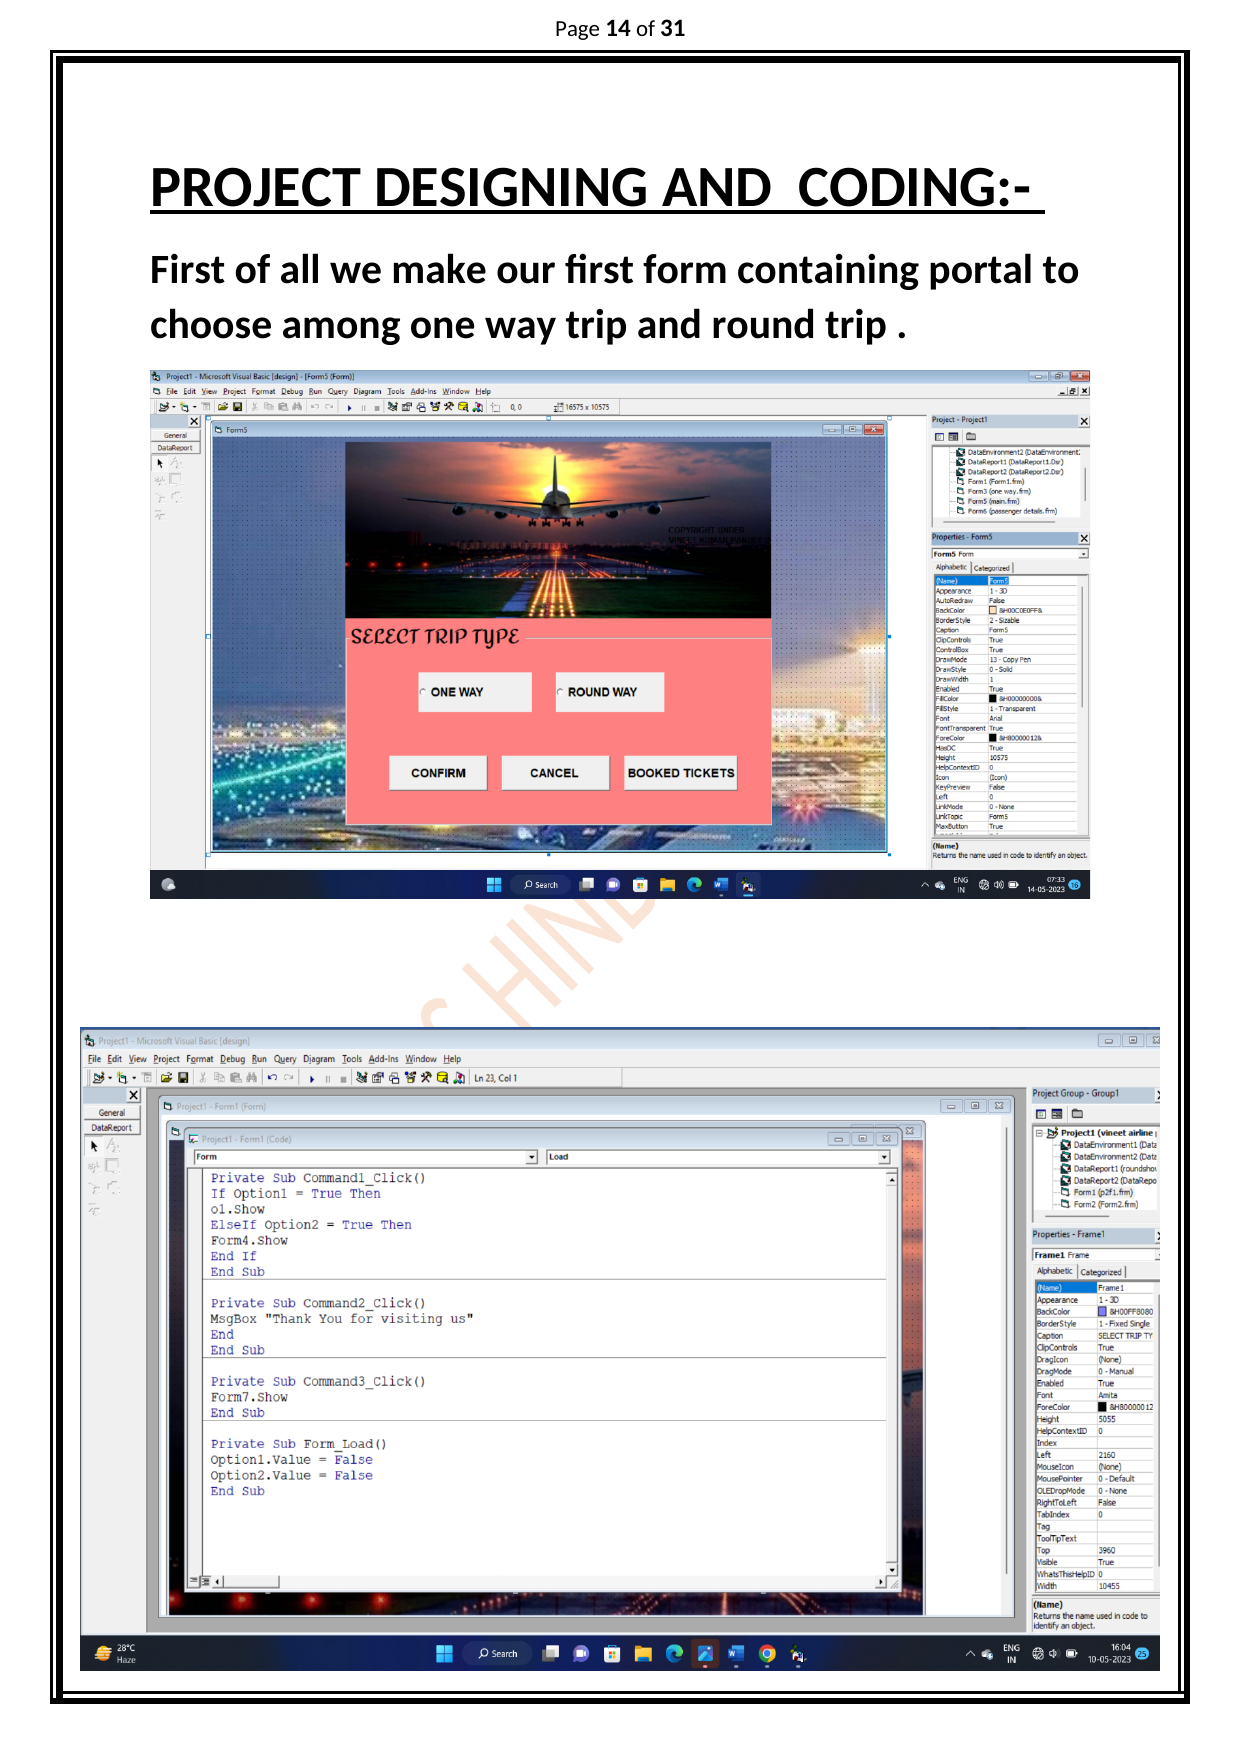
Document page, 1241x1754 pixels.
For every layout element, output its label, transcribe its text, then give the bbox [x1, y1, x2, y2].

picture [80, 1027, 1160, 1671]
text First of all we make our first form containing portal to choose among one way trip and round trip . [150, 243, 1090, 349]
picture [150, 370, 1091, 899]
text PROJECT DESIGNING AND CODING:- [150, 150, 1090, 221]
